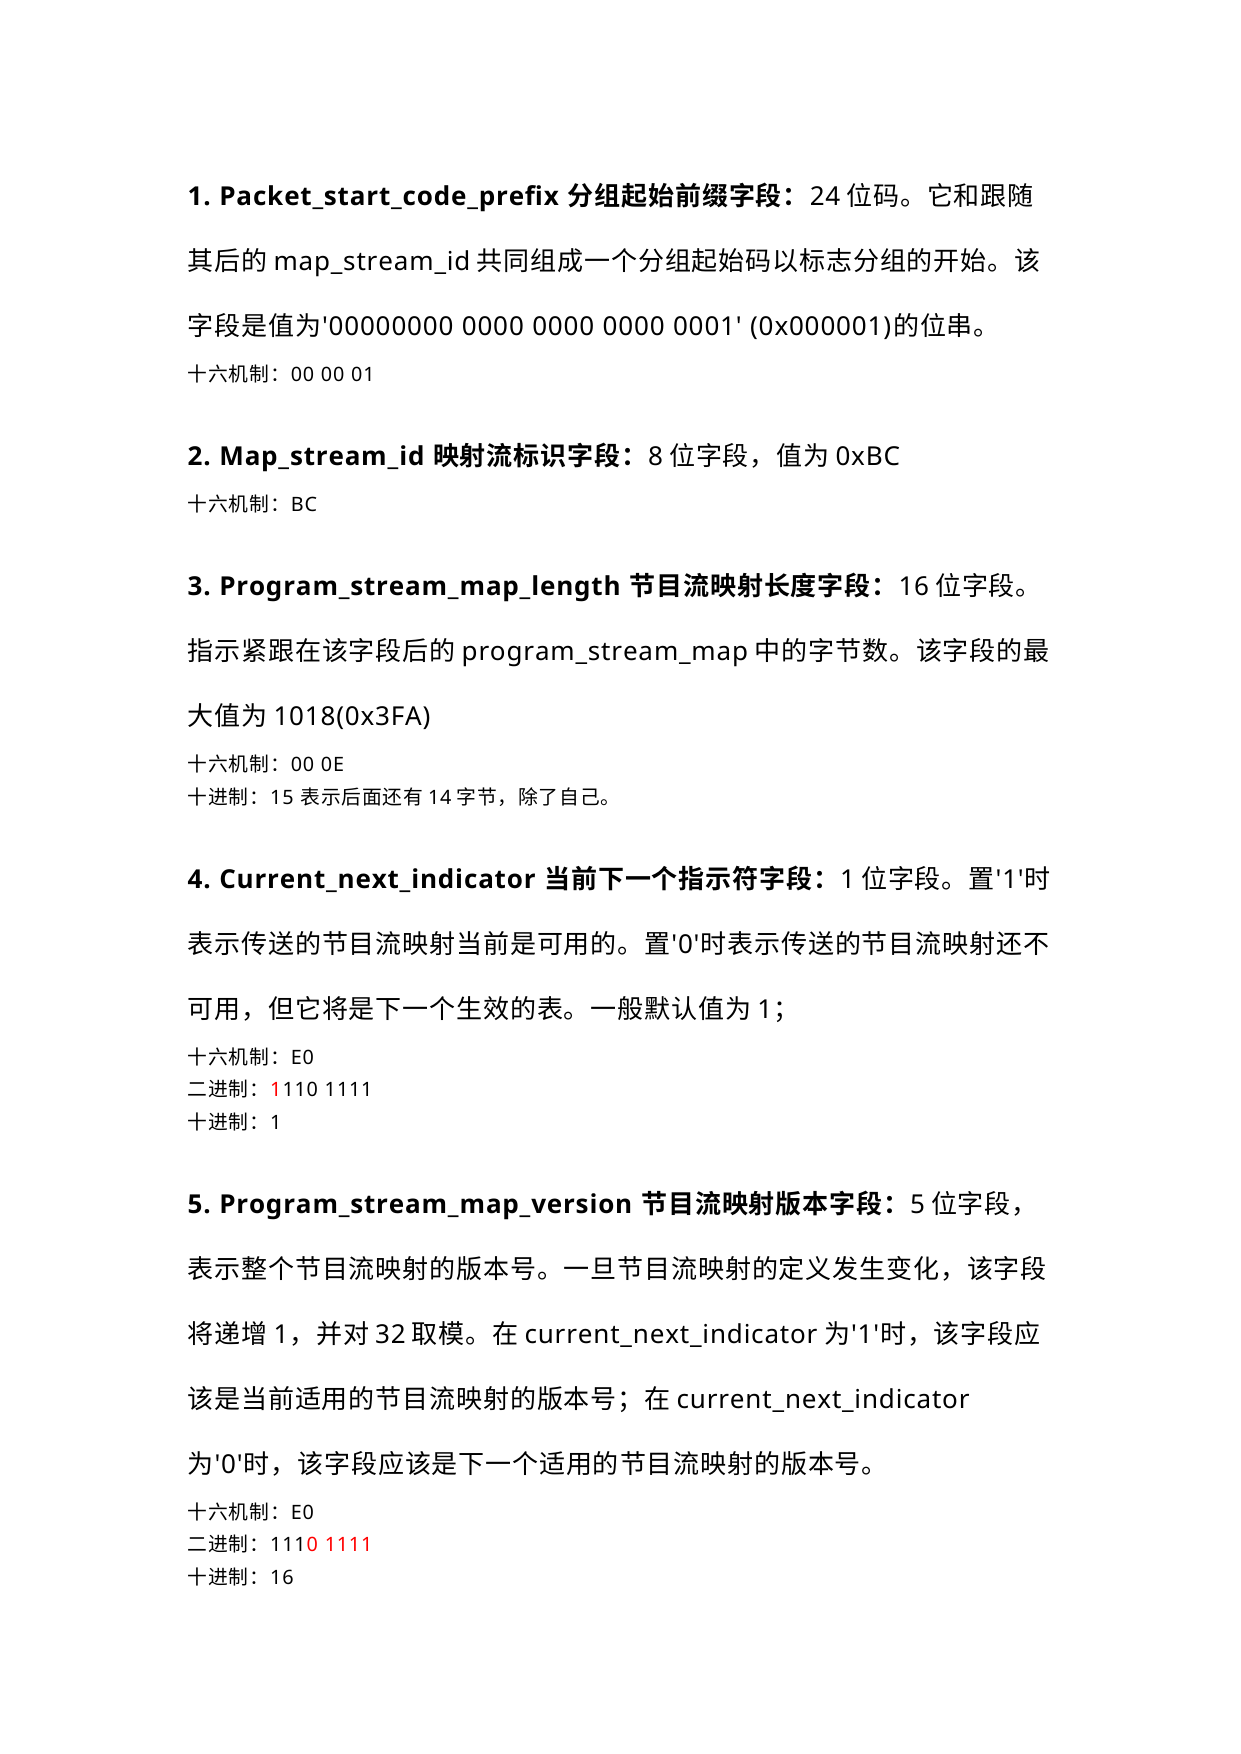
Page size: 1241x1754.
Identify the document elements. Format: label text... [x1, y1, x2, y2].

text 2. Map_stream_id 映射流标识字段：8位字段，值为0xBC [187, 422, 1053, 487]
text 3. Program_stream_map_length 节目流映射长度字段：16位字段。指示紧跟在该字段后的program_stream_map中的字节数。该字段的最大值为1018(0x3FA) [187, 552, 1053, 747]
text 十六机制：00 0E [187, 747, 1053, 779]
text 十进制：1 [187, 1104, 1053, 1137]
text 十六机制：E0 [187, 1039, 1053, 1072]
text 1. Packet_start_code_prefix 分组起始前缀字段：24位码。它和跟随其后的map_stream_id共同组成一个分组起始码以标志分组的开始。该字段是值为'00000000 0000 0000 0000 0001' (0x000001)的位串。 [187, 162, 1053, 357]
text 二进制：1110 1111 [187, 1072, 1053, 1104]
text 5. Program_stream_map_version 节目流映射版本字段：5位字段，表示整个节目流映射的版本号。一旦节目流映射的定义发生变化，该字段将递增1，并对32取模。在current_next_indicator为'1'时，该字段应该是当前适用的节目流映射的版本号；在current_next_indicator为'0'时，该字段应该是下一个适用的节目流映射的版本号。 [187, 1169, 1053, 1494]
text 4. Current_next_indicator 当前下一个指示符字段：1位字段。置'1'时表示传送的节目流映射当前是可用的。置'0'时表示传送的节目流映射还不可用，但它将是下一个生效的表。一般默认值为1； [187, 844, 1053, 1039]
text 十六机制：BC [187, 487, 1053, 519]
text 二进制：1110 1111 [187, 1527, 1053, 1559]
text 十六机制：E0 [187, 1494, 1053, 1527]
text 十进制：16 [187, 1559, 1053, 1592]
text 十六机制：00 00 01 [187, 357, 1053, 389]
text 十进制：15 表示后面还有14字节，除了自己。 [187, 779, 1053, 812]
